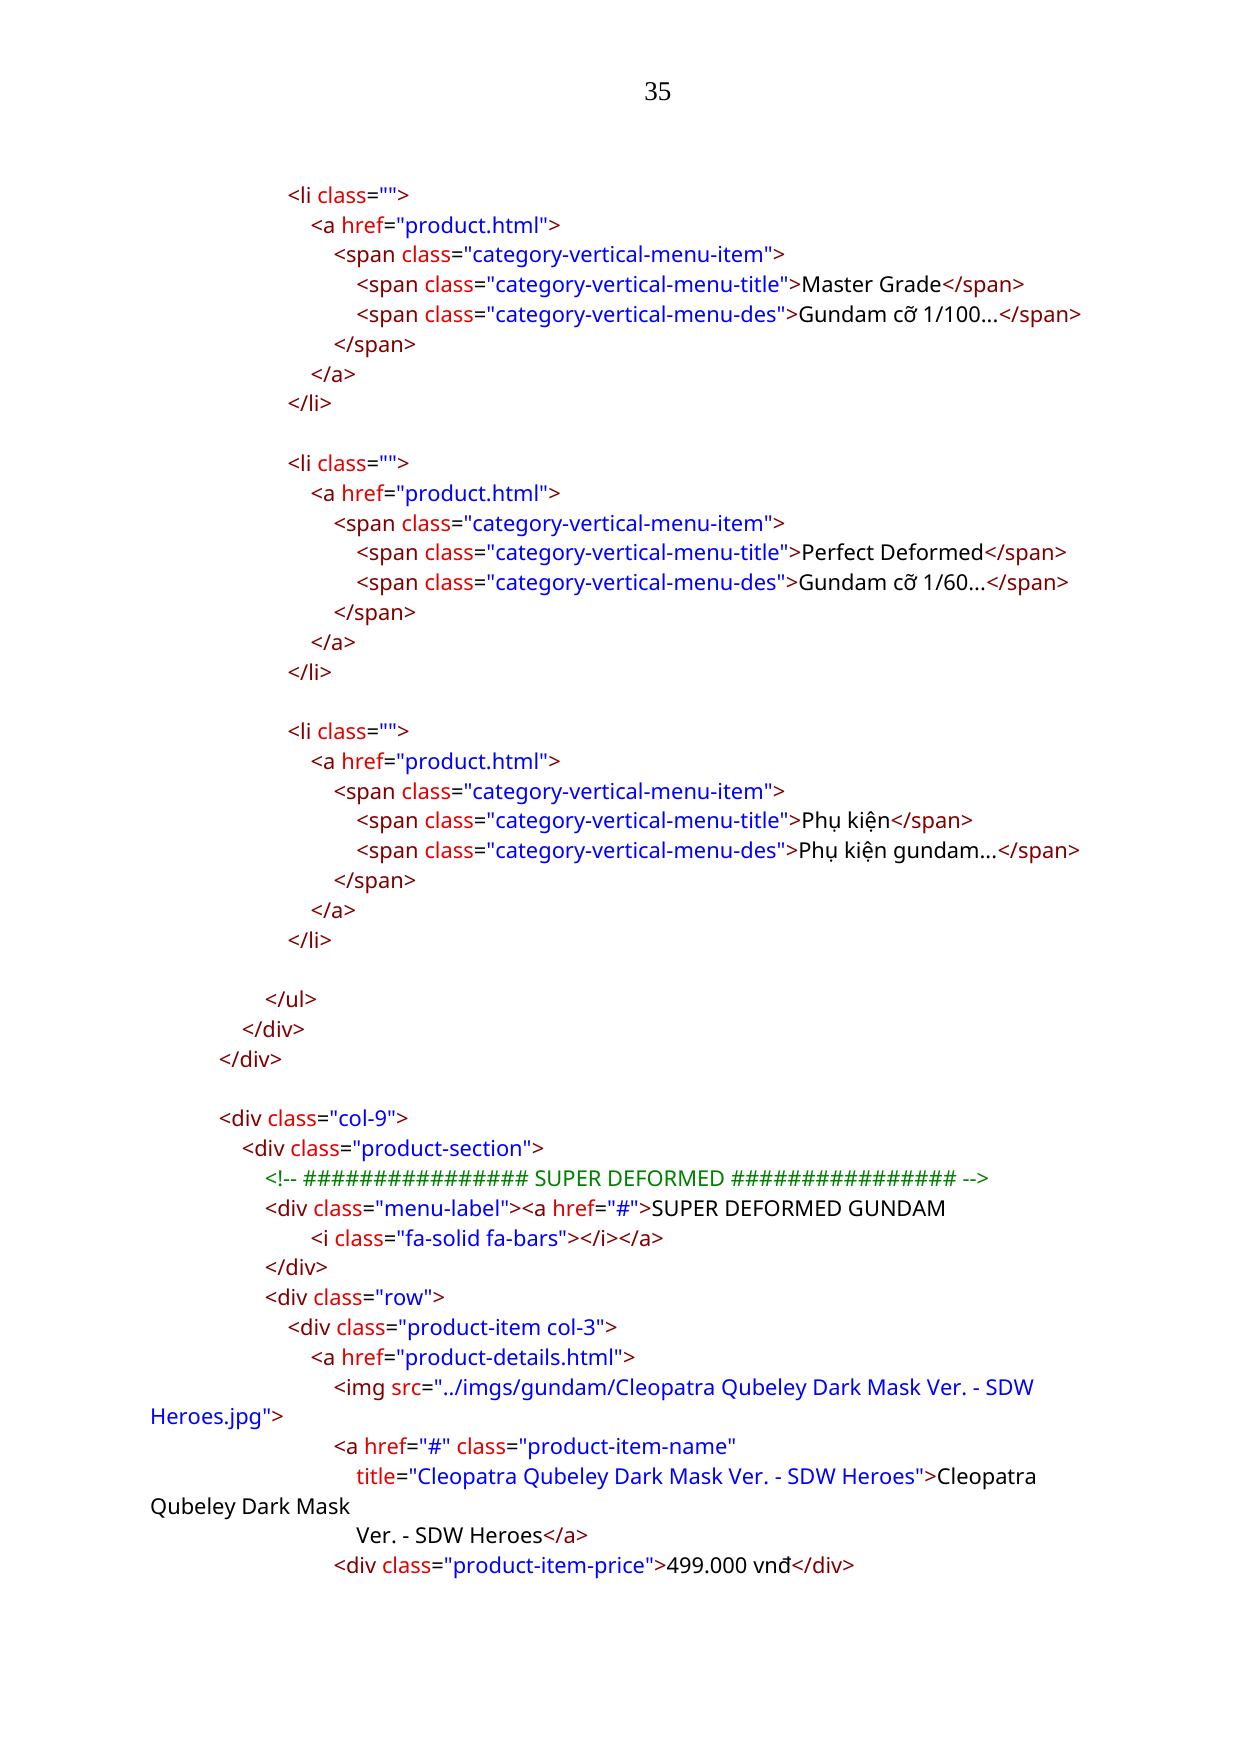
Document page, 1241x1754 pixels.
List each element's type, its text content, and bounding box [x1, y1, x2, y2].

text <span class="category-vertical-menu-des">Gundam cỡ 1/100...</span> [150, 299, 1090, 329]
text <img src="../imgs/gundam/Cleopatra Qubeley Dark Mask Ver. - SDW Heroes.jpg"> [150, 1371, 1090, 1431]
text <li class=""> [150, 448, 1090, 478]
text </a> [150, 627, 1090, 656]
text </ul> [150, 984, 1090, 1014]
text <a href="product-details.html"> [150, 1342, 1090, 1371]
text <i class="fa-solid fa-bars"></i></a> [150, 1222, 1090, 1252]
text <li class=""> [150, 716, 1090, 746]
text </a> [150, 895, 1090, 924]
text </span> [150, 865, 1090, 895]
text <div class="row"> [150, 1282, 1090, 1312]
text <!-- ################ SUPER DEFORMED ################ --> [150, 1163, 1090, 1193]
text <a href="product.html"> [150, 746, 1090, 776]
text </div> [150, 1014, 1090, 1044]
text <div class="product-section"> [150, 1133, 1090, 1163]
text <span class="category-vertical-menu-item"> [150, 507, 1090, 537]
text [150, 239, 1090, 269]
text <span class="category-vertical-menu-title">Perfect Deformed</span> [150, 537, 1090, 567]
text </div> [150, 1252, 1090, 1282]
text </li> [150, 388, 1090, 418]
text </li> [150, 656, 1090, 686]
text <a href="product.html"> [150, 478, 1090, 507]
text <a href="product.html"> [150, 209, 1090, 239]
text </span> [150, 597, 1090, 627]
text </a> [150, 358, 1090, 388]
text title="Cleopatra Qubeley Dark Mask Ver. - SDW Heroes">Cleopatra Qubeley Dark Mask [150, 1461, 1090, 1520]
text <li class=""> [150, 180, 1090, 209]
text <span class="category-vertical-menu-item"> [150, 776, 1090, 805]
text </span> [150, 329, 1090, 358]
text <div class="menu-label"><a href="#">SUPER DEFORMED GUNDAM [150, 1193, 1090, 1222]
text Ver. - SDW Heroes</a> [150, 1520, 1090, 1550]
text <a href="#" class="product-item-name" [150, 1431, 1090, 1461]
text <div class="col-9"> [150, 1103, 1090, 1133]
text <div class="product-item col-3"> [150, 1312, 1090, 1342]
text </div> [150, 1044, 1090, 1073]
text <span class="category-vertical-menu-des">Gundam cỡ 1/60...</span> [150, 567, 1090, 597]
text <div class="product-item-price">499.000 vnđ</div> [150, 1550, 1090, 1580]
text </li> [150, 924, 1090, 954]
text <span class="category-vertical-menu-title">Master Grade</span> [150, 269, 1090, 299]
text <span class="category-vertical-menu-des">Phụ kiện gundam...</span> [150, 835, 1090, 865]
text <span class="category-vertical-menu-title">Phụ kiện</span> [150, 805, 1090, 835]
